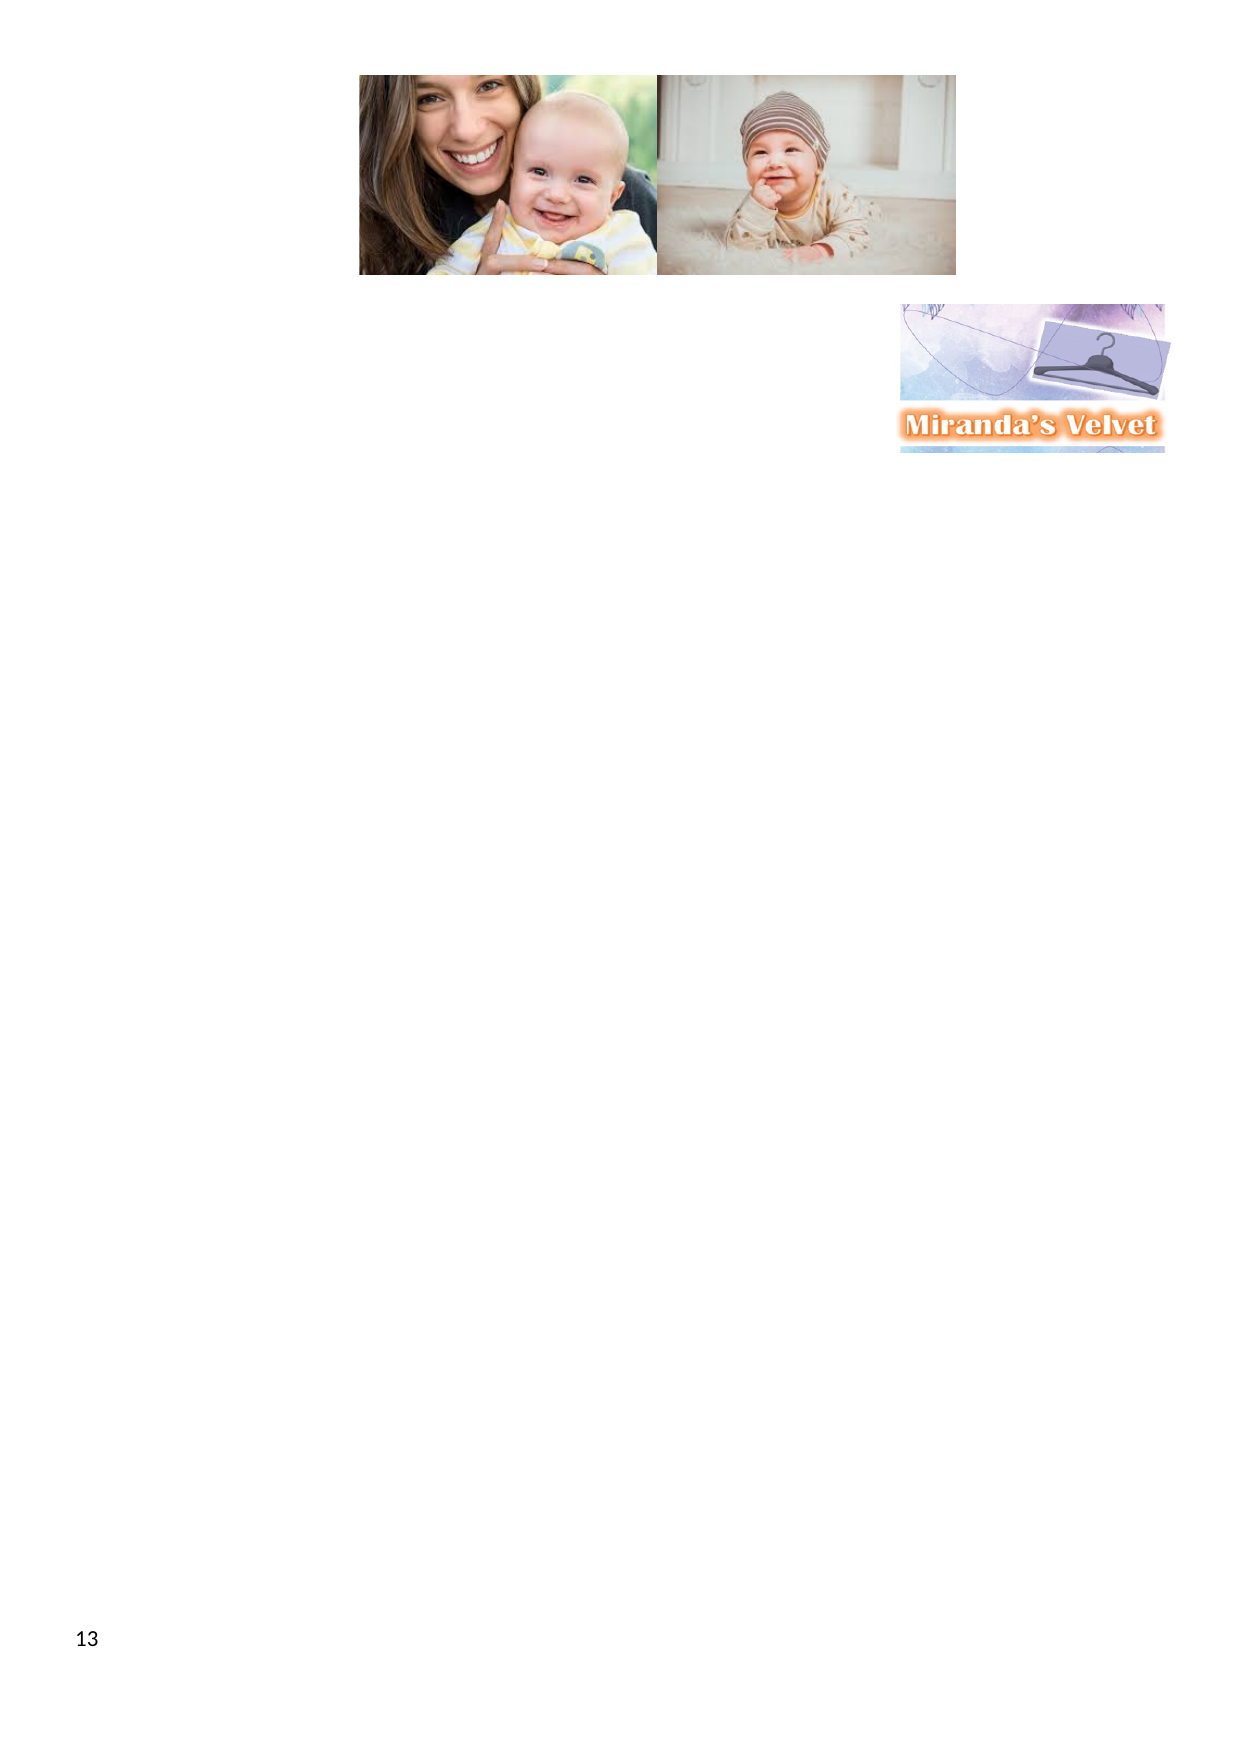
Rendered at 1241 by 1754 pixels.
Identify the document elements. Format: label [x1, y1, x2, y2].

picture [893, 304, 1174, 453]
picture [359, 75, 956, 275]
